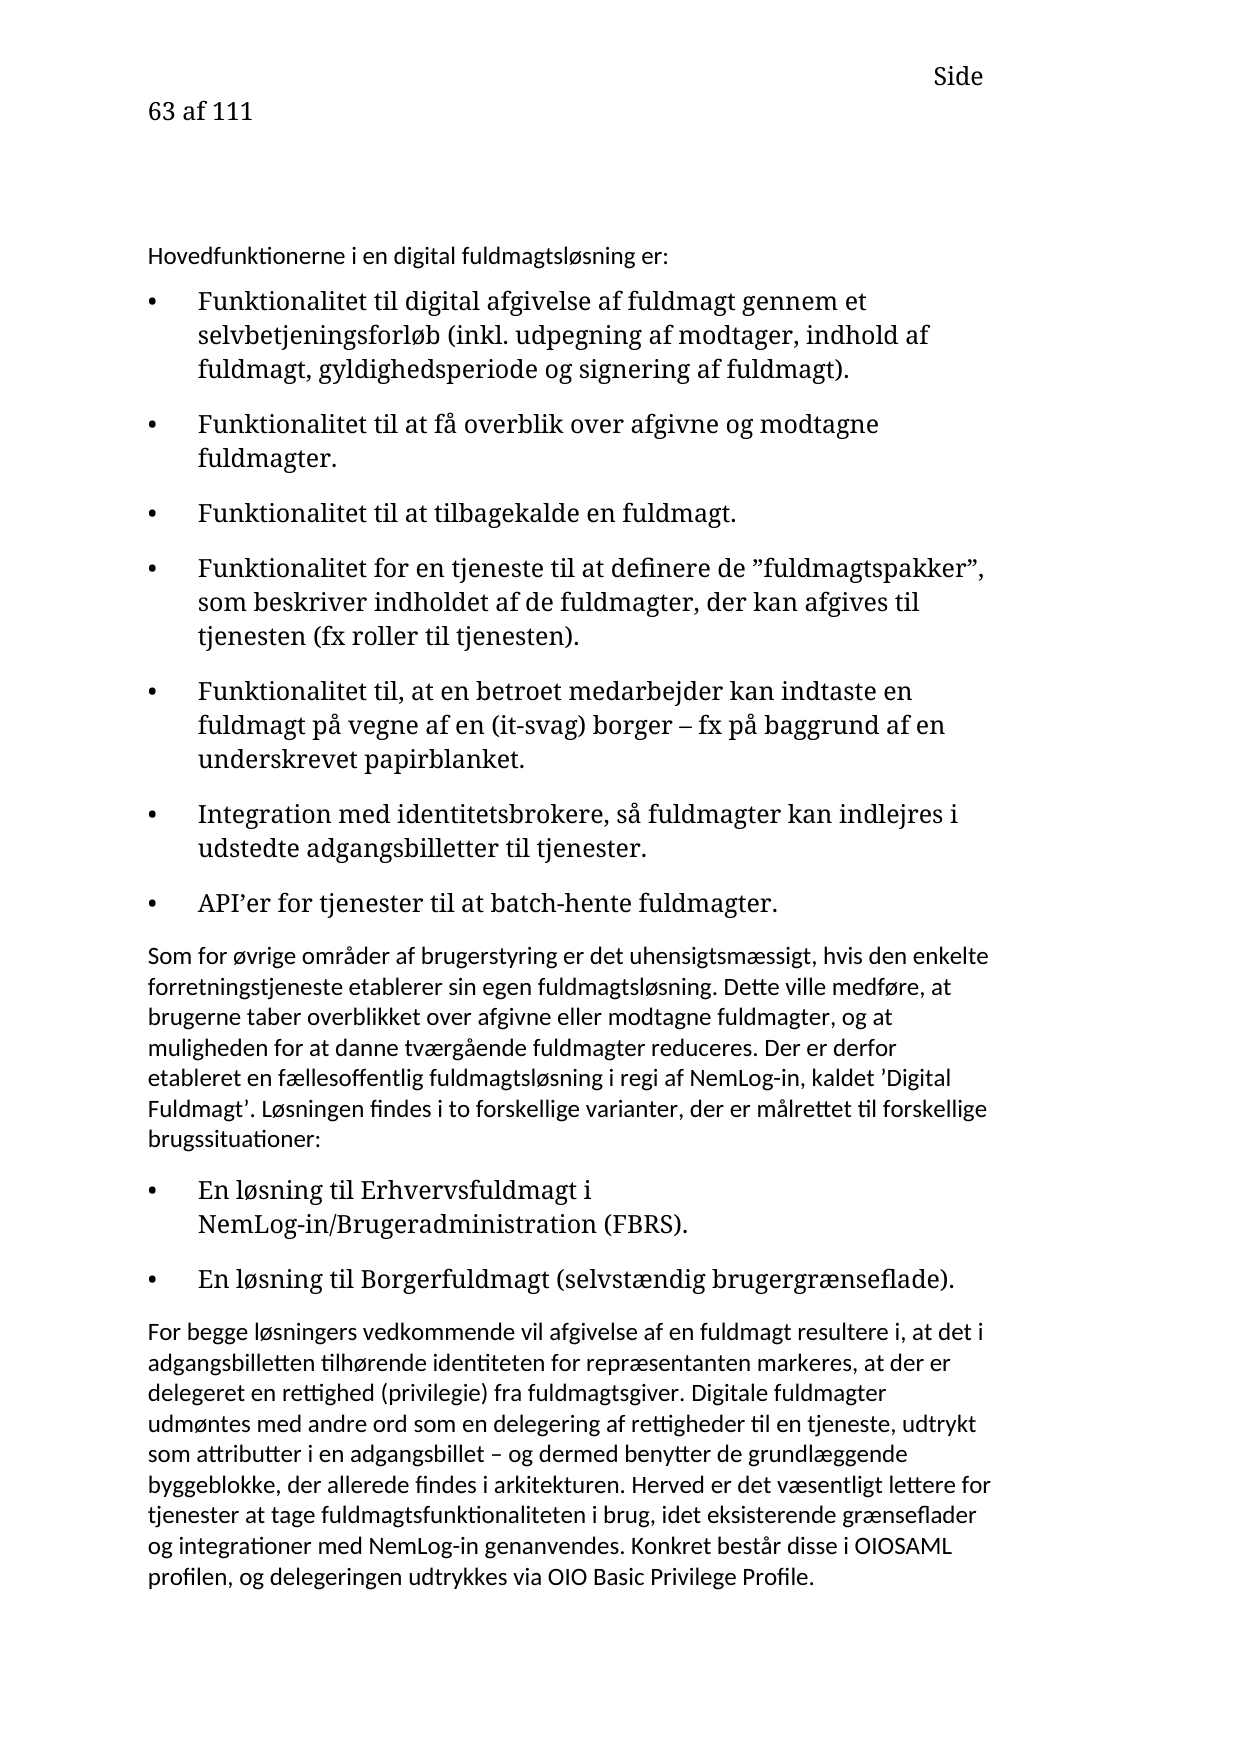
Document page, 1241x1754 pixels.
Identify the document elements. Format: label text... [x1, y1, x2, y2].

list En løsning til Borgerfuldmagt (selvstændig brugergrænseflade). [148, 1262, 992, 1296]
list Funktionalitet til at tilbagekalde en fuldmagt. [148, 495, 992, 529]
text For begge løsningers vedkommende vil afgivelse af en fuldmagt resultere i, at det i adgangsbilletten tilhørende identiteten for repræsentanten markeres, at der er delegeret en rettighed (privilegie) fra fuldmagtsgiver. Digitale fuldmagter udmøntes med andre ord som en delegering af rettigheder til en tjeneste, udtrykt som attributter i en adgangsbillet – og dermed benytter de grundlæggende byggeblokke, der allerede findes i arkitekturen. Herved er det væsentligt lettere for tjenester at tage fuldmagtsfunktionaliteten i brug, idet eksisterende grænseflader og integrationer med NemLog-in genanvendes. Konkret består disse i OIOSAML profilen, og delegeringen udtrykkes via OIO Basic Privilege Profile. [148, 1316, 992, 1591]
list Funktionalitet til digital afgivelse af fuldmagt gennem et selvbetjeningsforløb (inkl. udpegning af modtager, indhold af fuldmagt, gyldighedsperiode og signering af fuldmagt). [148, 283, 992, 386]
list Integration med identitetsbrokere, så fuldmagter kan indlejres i udstedte adgangsbilletter til tjenester. [148, 796, 992, 864]
text Som for øvrige områder af brugerstyring er det uhensigtsmæssigt, hvis den enkelte forretningstjeneste etablerer sin egen fuldmagtsløsning. Dette ville medføre, at brugerne taber overblikket over afgivne eller modtagne fuldmagter, og at muligheden for at danne tværgående fuldmagter reduceres. Der er derfor etableret en fællesoffentlig fuldmagtsløsning i regi af NemLog-in, kaldet ’Digital Fuldmagt’. Løsningen findes i to forskellige varianter, der er målrettet til forskellige brugssituationer: [148, 940, 992, 1154]
text Hovedfunktionerne i en digital fuldmagtsløsning er: [148, 240, 992, 271]
list Funktionalitet for en tjeneste til at definere de ”fuldmagtspakker”, som beskriver indholdet af de fuldmagter, der kan afgives til tjenesten (fx roller til tjenesten). [148, 550, 992, 652]
list En løsning til Erhvervsfuldmagt i NemLog-in/Brugeradministration (FBRS). [148, 1173, 992, 1241]
list Funktionalitet til, at en betroet medarbejder kan indtaste en fuldmagt på vegne af en (it-svag) borger – fx på baggrund af en underskrevet papirblanket. [148, 673, 992, 776]
list API’er for tjenester til at batch-hente fuldmagter. [148, 885, 992, 919]
list Funktionalitet til at få overblik over afgivne og modtagne fuldmagter. [148, 406, 992, 474]
